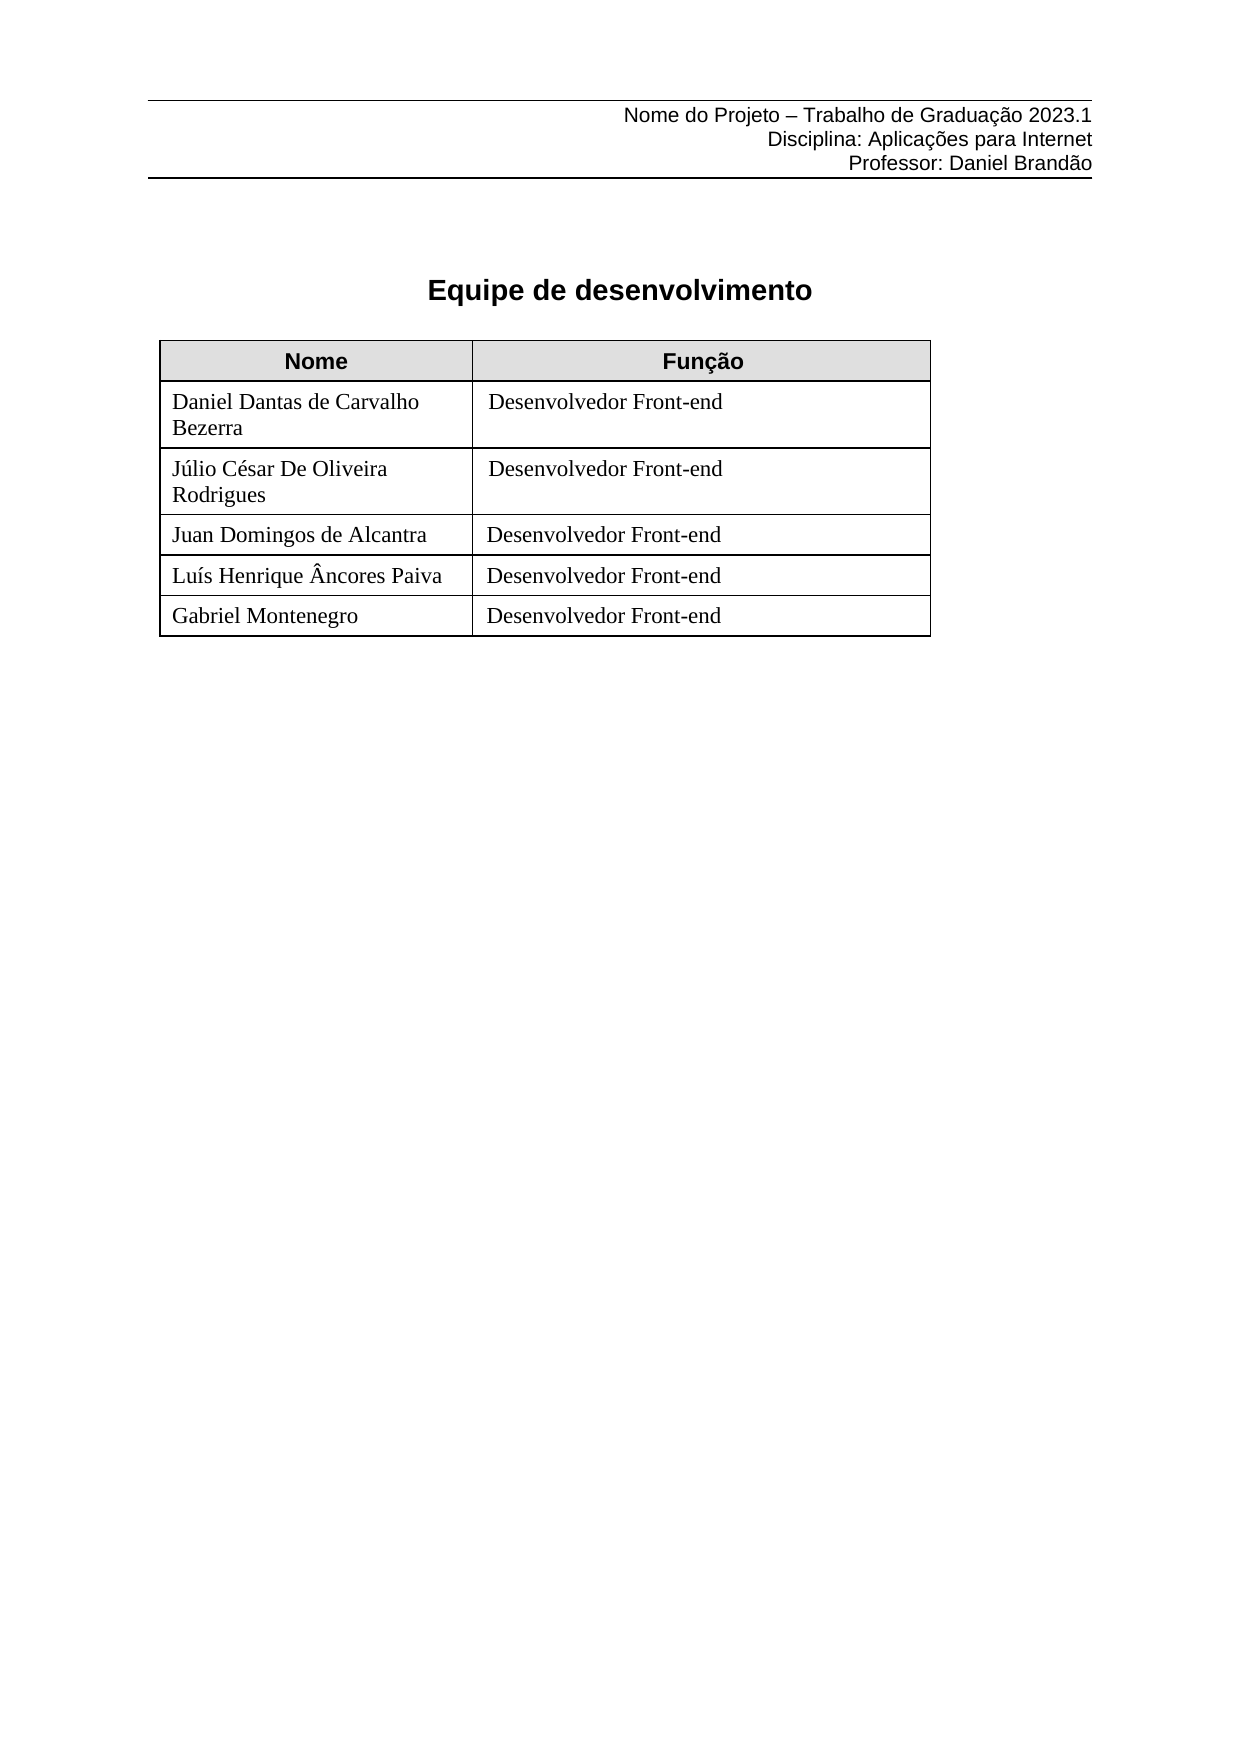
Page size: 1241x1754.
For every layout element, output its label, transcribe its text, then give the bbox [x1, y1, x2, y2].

table_cell Desenvolvedor Front-end [473, 596, 930, 635]
text Equipe de desenvolvimento [148, 273, 1092, 306]
table_cell Juan Domingos de Alcantra [161, 515, 472, 554]
table_cell Desenvolvedor Front-end [473, 556, 930, 594]
table_header Nome [161, 341, 472, 380]
table_cell Desenvolvedor Front-end [473, 449, 930, 514]
table_cell Daniel Dantas de Carvalho Bezerra [161, 382, 472, 447]
table_cell Desenvolvedor Front-end [473, 515, 930, 554]
table_cell Gabriel Montenegro [161, 596, 472, 635]
table_cell Júlio César De Oliveira Rodrigues [161, 449, 472, 514]
table_cell Luís Henrique Âncores Paiva [161, 556, 472, 594]
table_cell Desenvolvedor Front-end [473, 382, 930, 447]
table_header Função [473, 341, 930, 380]
